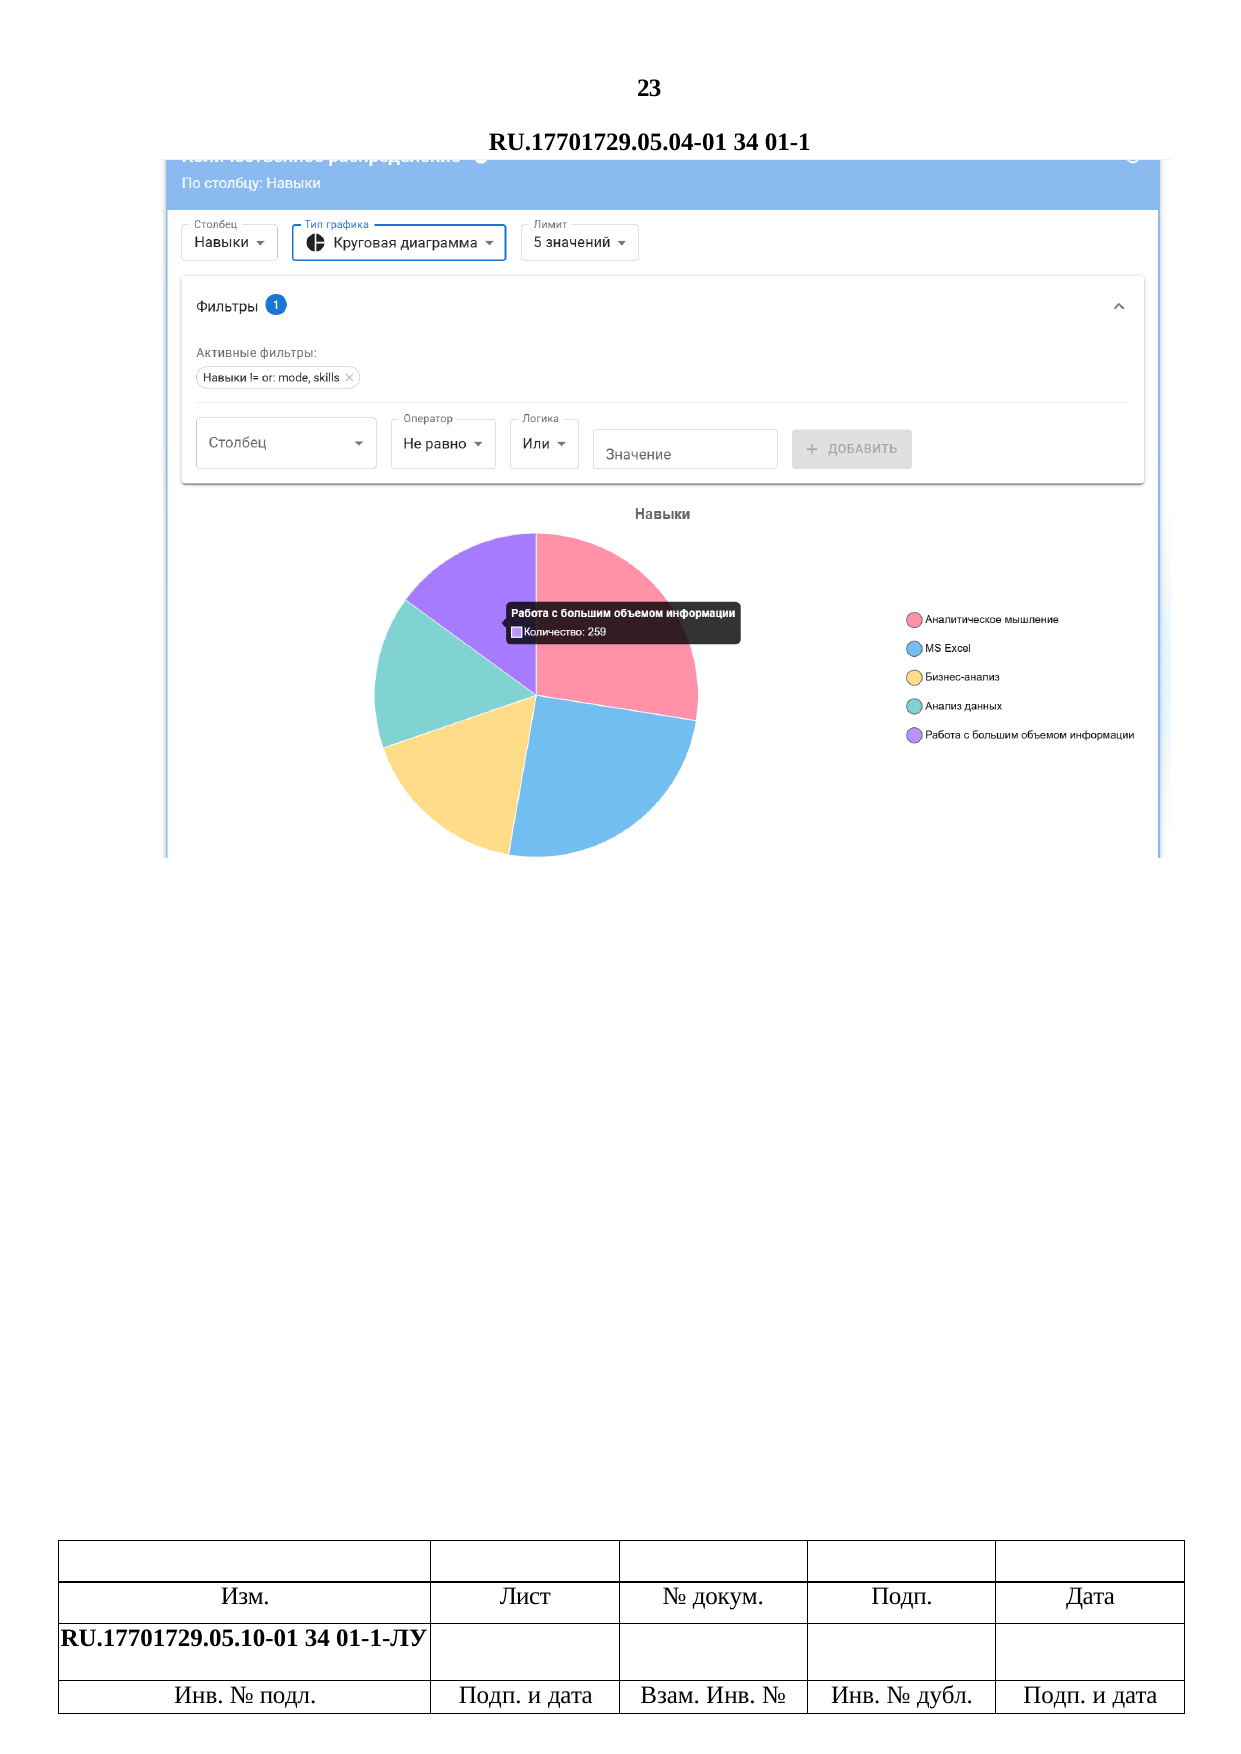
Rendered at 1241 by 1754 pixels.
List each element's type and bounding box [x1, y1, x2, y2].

picture [161, 154, 1172, 858]
